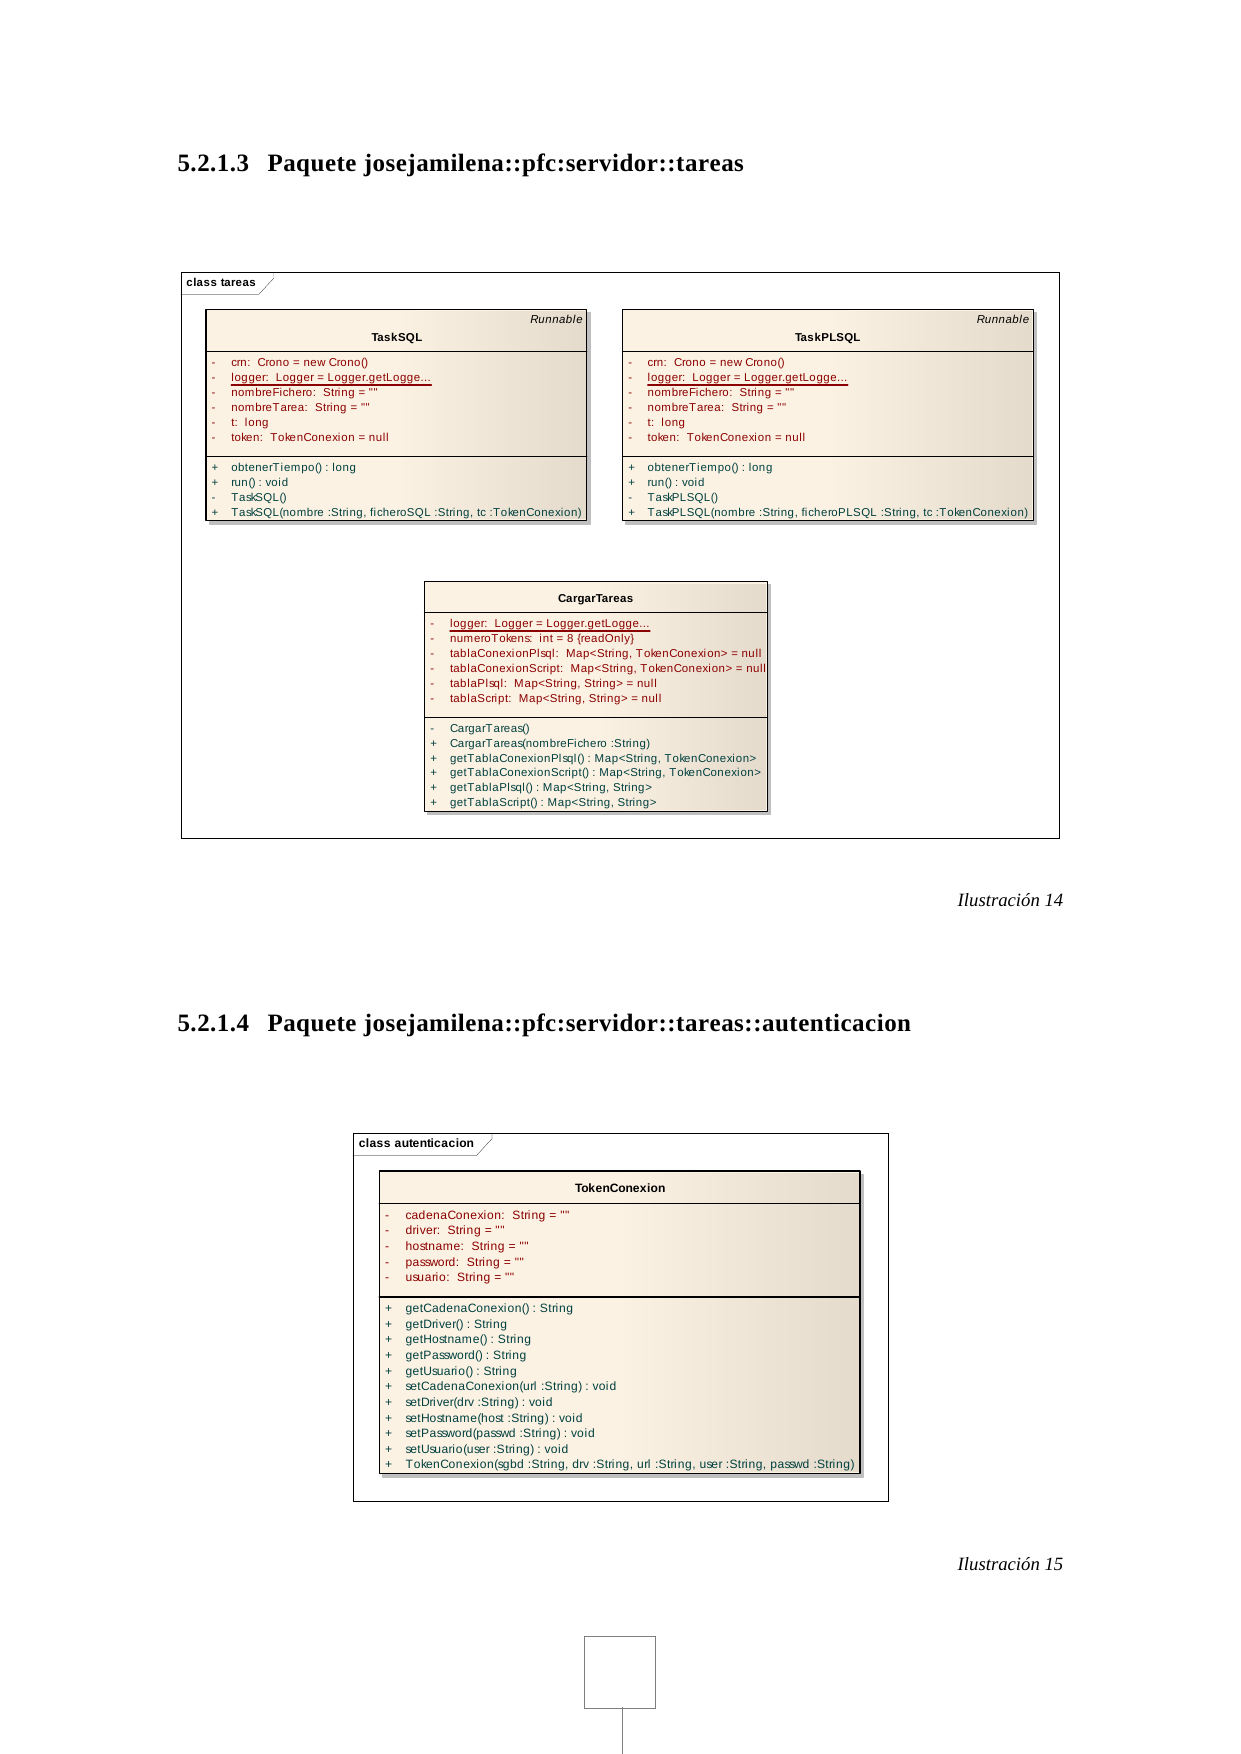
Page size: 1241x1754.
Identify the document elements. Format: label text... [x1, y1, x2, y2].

subtitle Paquete josejamilena::pfc:servidor::tareas [177, 148, 1063, 176]
subtitle Paquete josejamilena::pfc:servidor::tareas::autenticacion [177, 1008, 1063, 1036]
